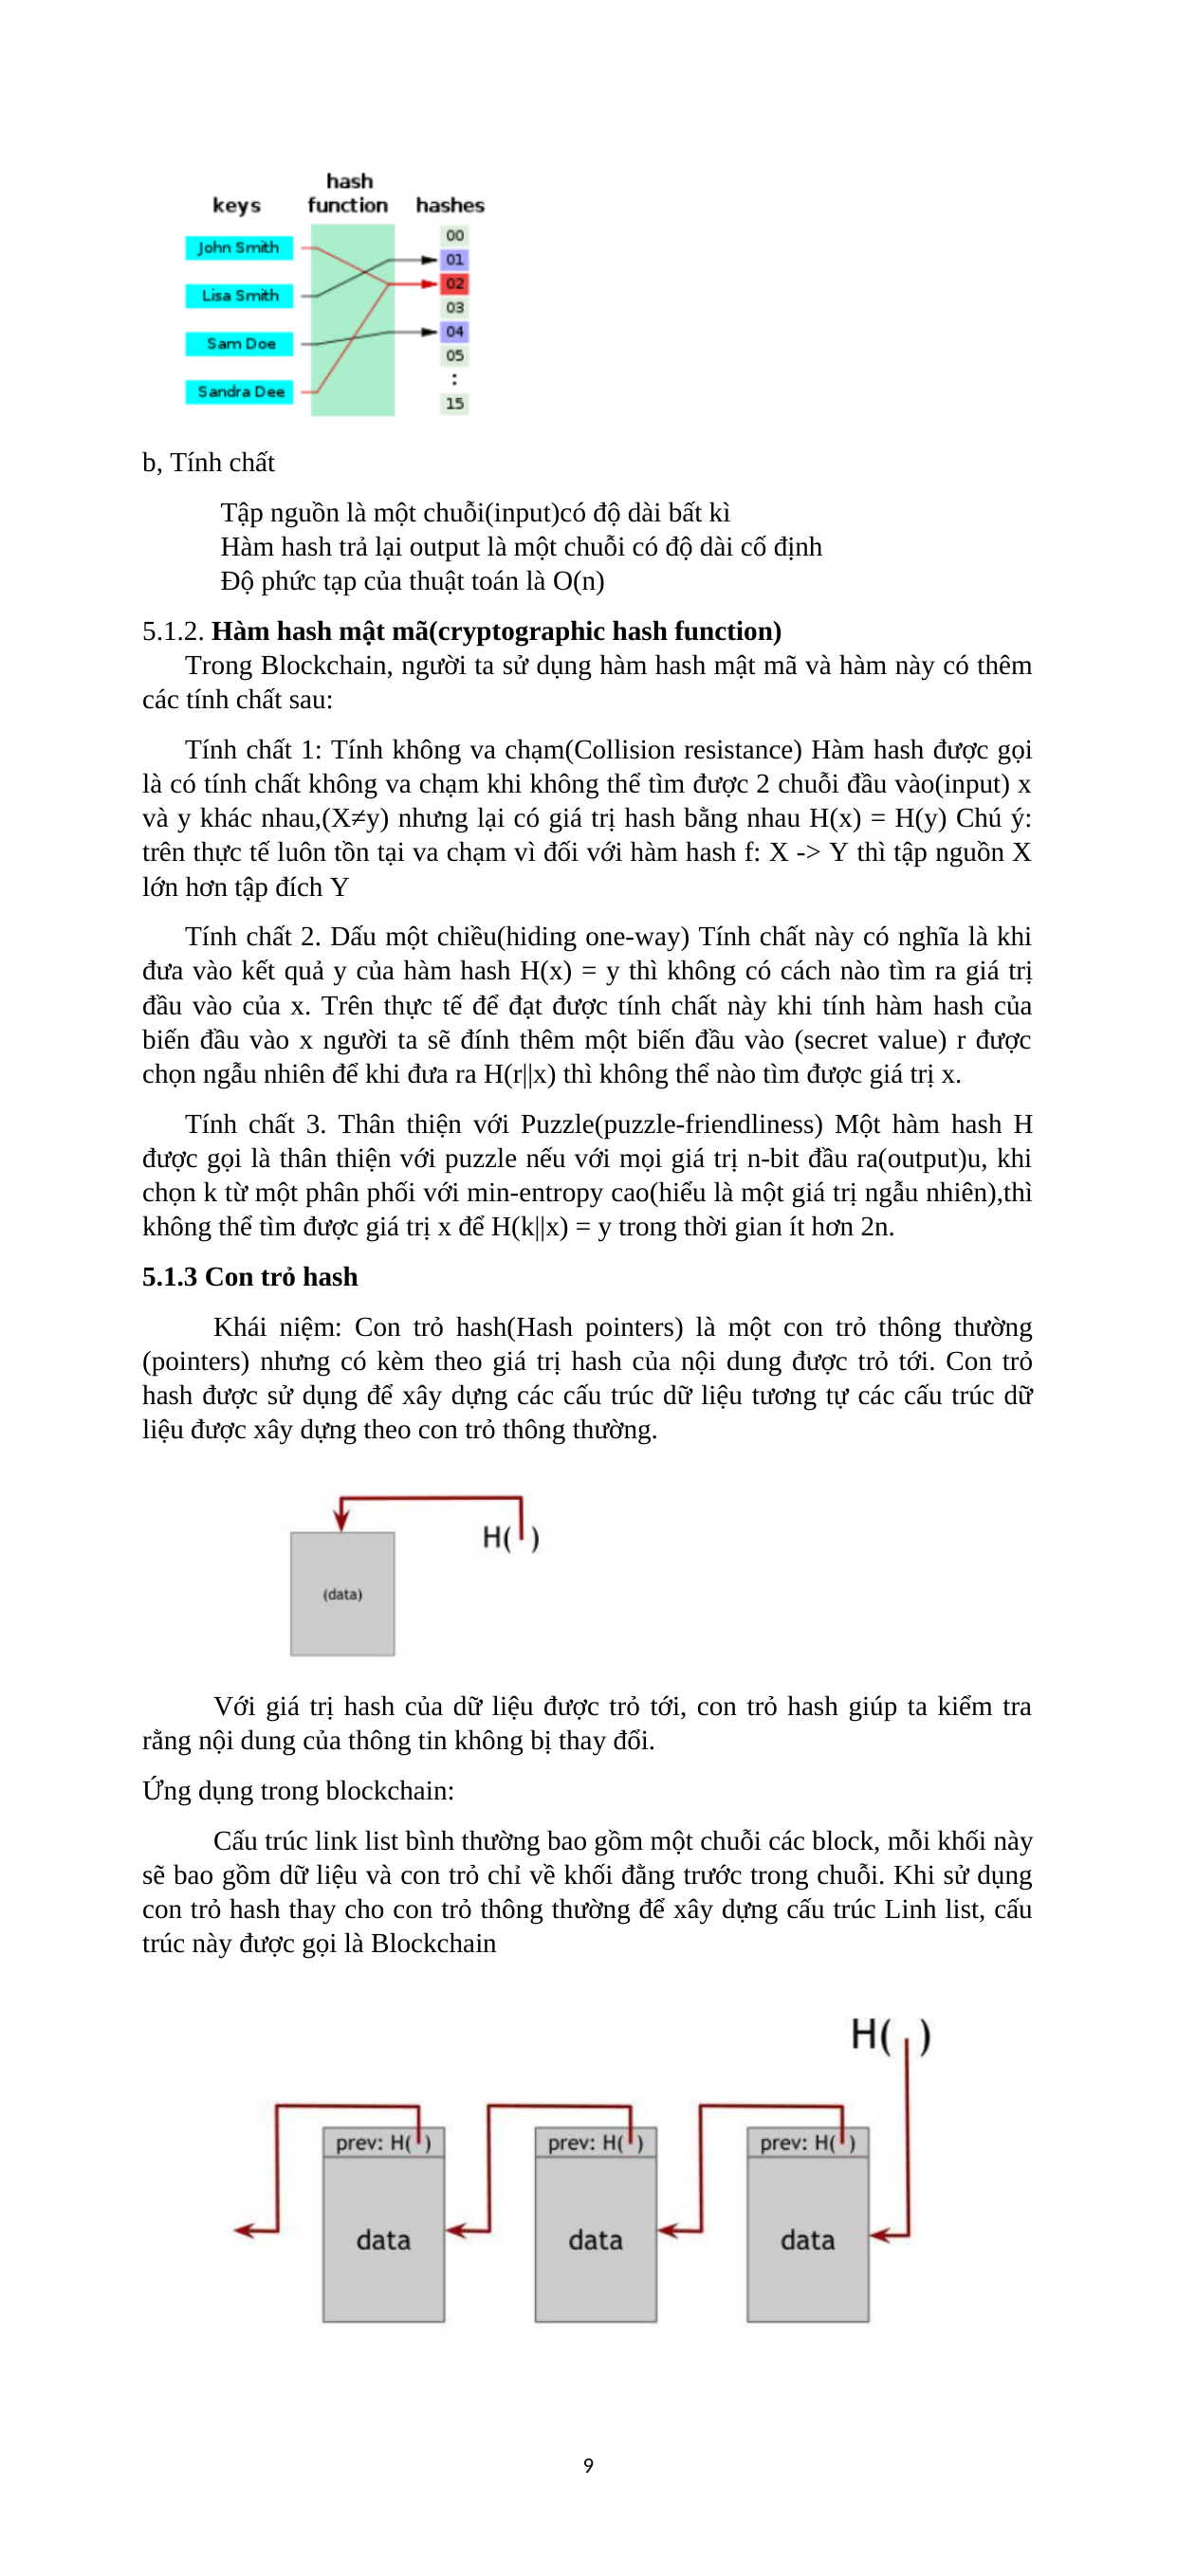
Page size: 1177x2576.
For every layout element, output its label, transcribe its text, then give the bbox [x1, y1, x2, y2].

text Khái niệm: Con trỏ hash(Hash pointers) là một con trỏ thông thường (pointers) nhưng có kèm theo giá trị hash của nội dung được trỏ tới. Con trỏ hash được sử dụng để xây dựng các cấu trúc dữ liệu tương tự các cấu trúc dữ liệu được xây dựng theo con trỏ thông thường. [142, 1310, 1034, 1445]
text 5.1.3 Con trỏ hash [142, 1260, 1034, 1292]
text Cấu trúc link list bình thường bao gồm một chuỗi các block, mỗi khối này sẽ bao gồm dữ liệu và con trỏ chỉ về khối đằng trước trong chuỗi. Khi sử dụng con trỏ hash thay cho con trỏ thông thường để xây dựng cấu trúc Linh list, cấu trúc này được gọi là Blockchain [142, 1824, 1034, 1959]
text b, Tính chất [142, 446, 1034, 477]
text Tính chất 2. Dấu một chiều(hiding one-way) Tính chất này có nghĩa là khi đưa vào kết quả y của hàm hash H(x) = y thì không có cách nào tìm ra giá trị đầu vào của x. Trên thực tế để đạt được tính chất này khi tính hàm hash của biến đầu vào x người ta sẽ đính thêm một biến đầu vào (secret value) r được chọn ngẫu nhiên để khi đưa ra H(r||x) thì không thể nào tìm được giá trị x. [142, 920, 1034, 1088]
text Tính chất 3. Thân thiện với Puzzle(puzzle-friendliness) Một hàm hash H được gọi là thân thiện với puzzle nếu với mọi giá trị n-bit đầu ra(output)u, khi chọn k từ một phân phối với min-entropy cao(hiểu là một giá trị ngẫu nhiên),thì không thể tìm được giá trị x để H(k||x) = y trong thời gian ít hơn 2n. [142, 1107, 1034, 1242]
text Tính chất 1: Tính không va chạm(Collision resistance) Hàm hash được gọi là có tính chất không va chạm khi không thể tìm được 2 chuỗi đầu vào(input) x và y khác nhau,(X≠y) nhưng lại có giá trị hash bằng nhau H(x) = H(y) Chú ý: trên thực tế luôn tồn tại va chạm vì đối với hàm hash f: X -> Y thì tập nguồn X lớn hơn tập đích Y [142, 733, 1034, 902]
list Hàm hash trả lại output là một chuỗi có độ dài cố định [220, 530, 1034, 561]
picture [142, 142, 611, 429]
text Trong Blockchain, người ta sử dụng hàm hash mật mã và hàm này có thêm các tính chất sau: [142, 649, 1034, 715]
list Độ phức tạp của thuật toán là O(n) [220, 564, 1034, 596]
text Với giá trị hash của dữ liệu được trỏ tới, con trỏ hash giúp ta kiểm tra rằng nội dung của thông tin không bị thay đổi. [142, 1690, 1034, 1756]
picture [220, 1463, 614, 1672]
text Ứng dụng trong blockchain: [142, 1774, 1034, 1805]
subtitle 5.1.2. Hàm hash mật mã(cryptographic hash function) [142, 614, 1034, 646]
picture [142, 1977, 993, 2362]
list Tập nguồn là một chuỗi(input)có độ dài bất kì [220, 496, 1034, 527]
